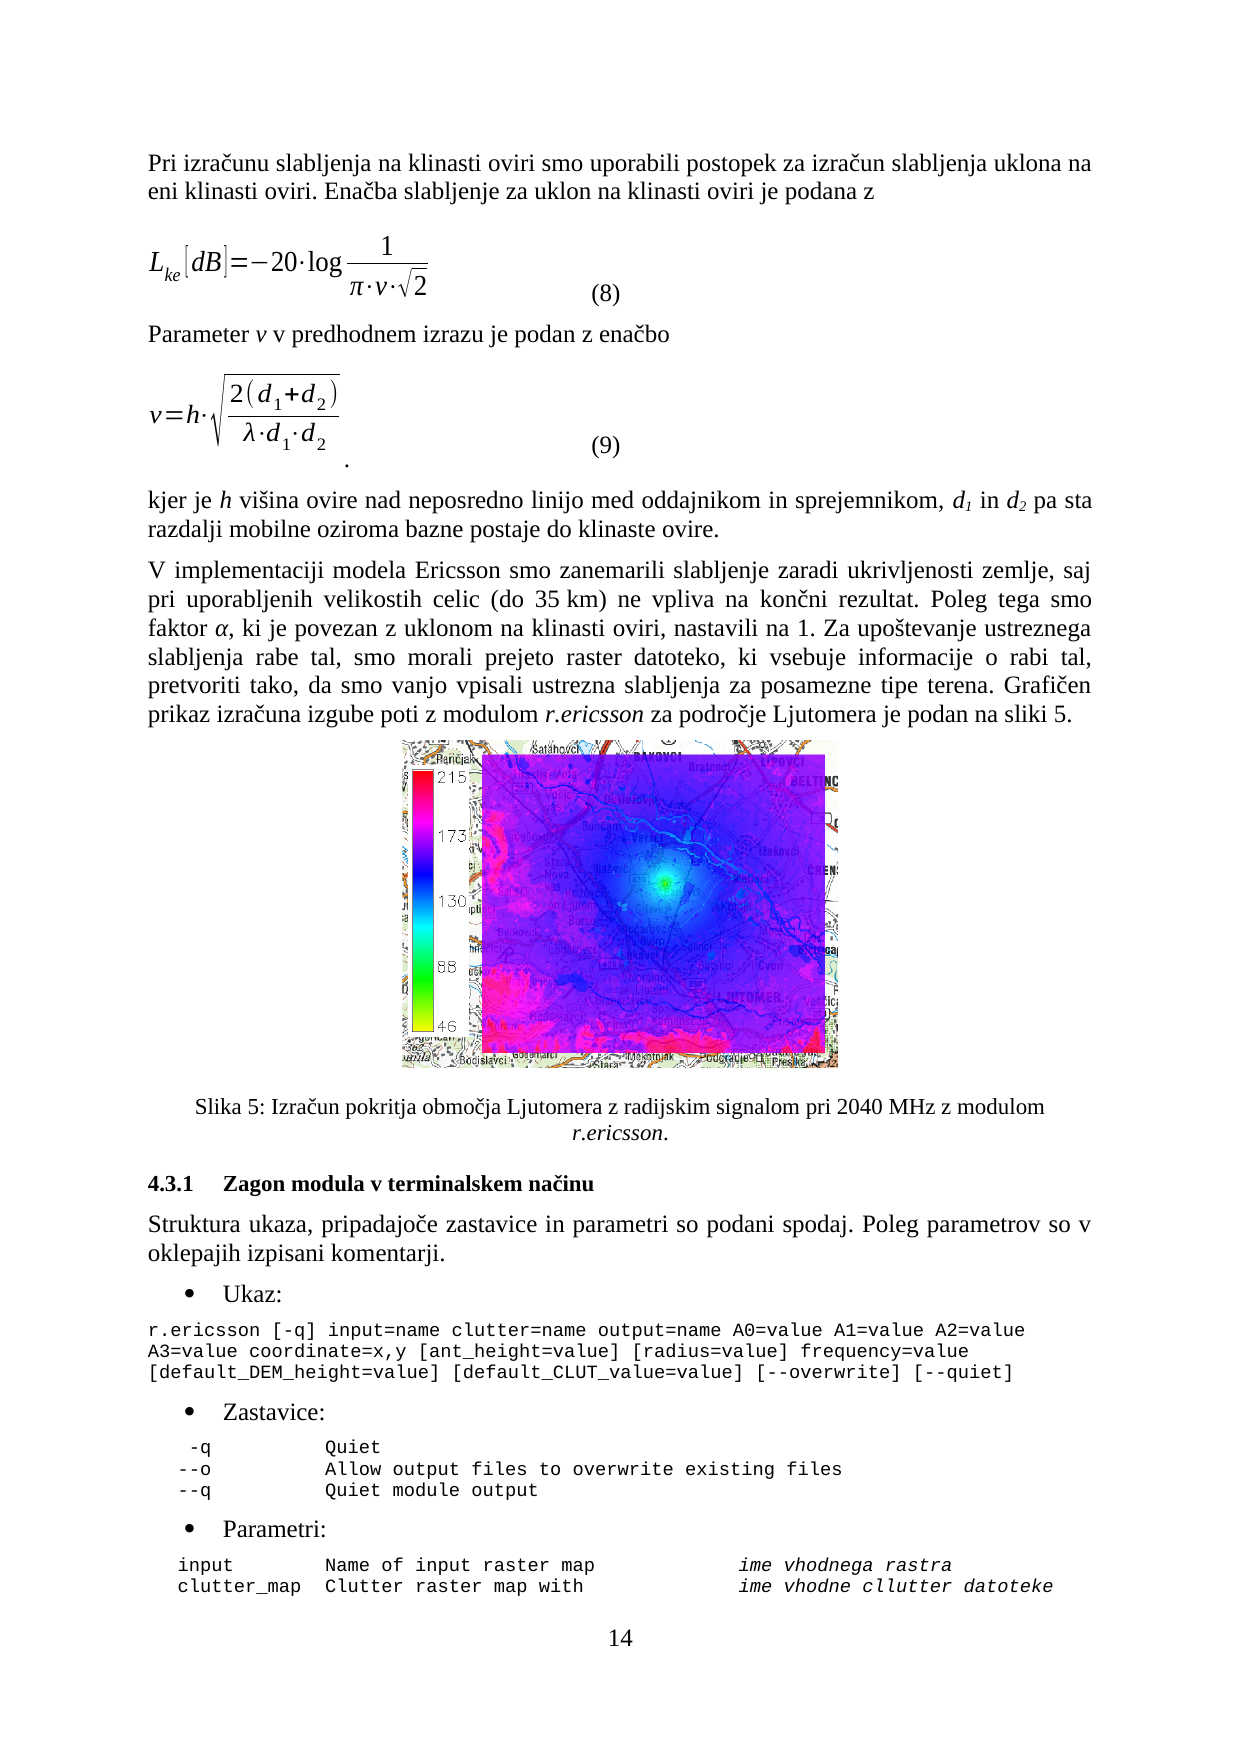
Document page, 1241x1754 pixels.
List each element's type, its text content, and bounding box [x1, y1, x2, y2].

text Parameter ν v predhodnem izrazu je podan z enačbo [148, 319, 1092, 348]
text --o Allow output files to overwrite existing files [148, 1459, 1092, 1481]
text Pri izračunu slabljenja na klinasti oviri smo uporabili postopek za izračun slabljenja uklona na eni klinasti oviri. Enačba slabljenje za uklon na klinasti oviri je podana z [148, 148, 1092, 205]
subtitle Zagon modula v terminalskem načinu [148, 1170, 1092, 1197]
list Ukaz: [185, 1279, 1092, 1308]
text r.ericsson [-q] input=name clutter=name output=name A0=value A1=value A2=value A3=value coordinate=x,y [ant_height=value] [radius=value] frequency=value [default_DEM_height=value] [default_CLUT_value=value] [--overwrite] [--quiet] [148, 1321, 1092, 1384]
text Struktura ukaza, pripadajoče zastavice in parametri so podani spodaj. Poleg parametrov so v oklepajih izpisani komentarji. [148, 1209, 1092, 1267]
text kjer je h višina ovire nad neposredno linijo med oddajnikom in sprejemnikom, d1 in d2 pa sta razdalji mobilne oziroma bazne postaje do klinaste ovire. [148, 486, 1092, 543]
text Slika 5: Izračun pokritja območja Ljutomera z radijskim signalom pri 2040 MHz z modulom r.ericsson. [148, 1093, 1092, 1145]
text input Name of input raster map ime vhodnega rastra [148, 1556, 1092, 1577]
text V implementaciji modela Ericsson smo zanemarili slabljenje zaradi ukrivljenosti zemlje, saj pri uporabljenih velikostih celic (do 35 km) ne vpliva na končni rezultat. Poleg tega smo faktor α, ki je povezan z uklonom na klinasti oviri, nastavili na 1. Za upoštevanje ustreznega slabljenja rabe tal, smo morali prejeto raster datoteko, ki vsebuje informacije o rabi tal, pretvoriti tako, da smo vanjo vpisali ustrezna slabljenja za posamezne tipe terena. Grafičen prikaz izračuna izgube poti z modulom r.ericsson za področje Ljutomera je podan na sliki 5. [148, 556, 1092, 728]
text --q Quiet module output [148, 1481, 1092, 1502]
picture [402, 740, 838, 1068]
list Zastavice: [185, 1397, 1092, 1426]
list Parametri: [185, 1514, 1092, 1543]
text -q Quiet [148, 1438, 1092, 1459]
text clutter_map Clutter raster map with ime vhodne cllutter datoteke [148, 1577, 1092, 1598]
